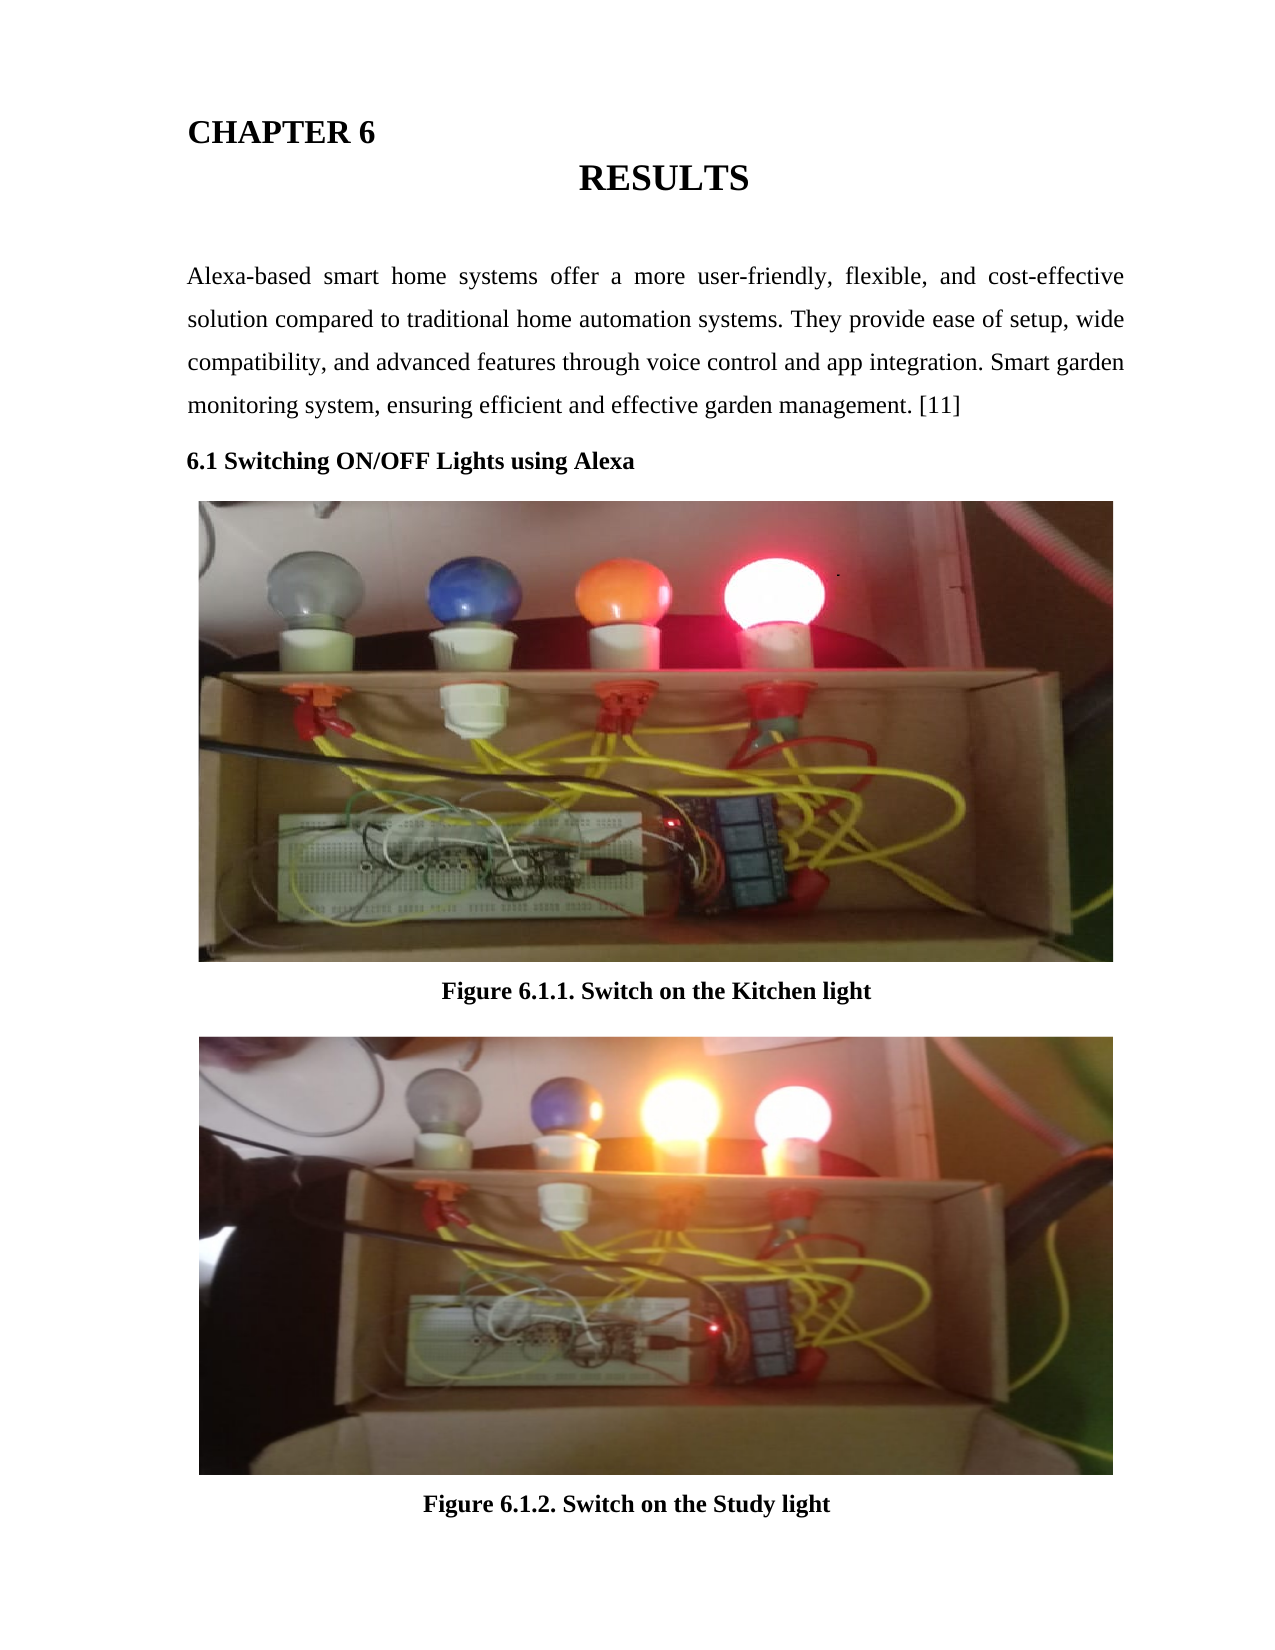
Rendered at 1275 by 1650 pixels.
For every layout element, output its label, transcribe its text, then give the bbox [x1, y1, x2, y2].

text CHAPTER 6 [187, 112, 1066, 151]
text Alexa-based smart home systems offer a more user-friendly, flexible, and cost-effective solution compared to traditional home automation systems. They provide ease of setup, wide compatibility, and advanced features through voice control and app integration. Smart garden monitoring system, ensuring efficient and effective garden management. [11] [186, 261, 1125, 419]
text RESULTS [261, 155, 1066, 198]
text 6.1 Switching ON/OFF Lights using Alexa [186, 446, 1125, 475]
picture [200, 1037, 1112, 1475]
picture [198, 501, 1114, 962]
